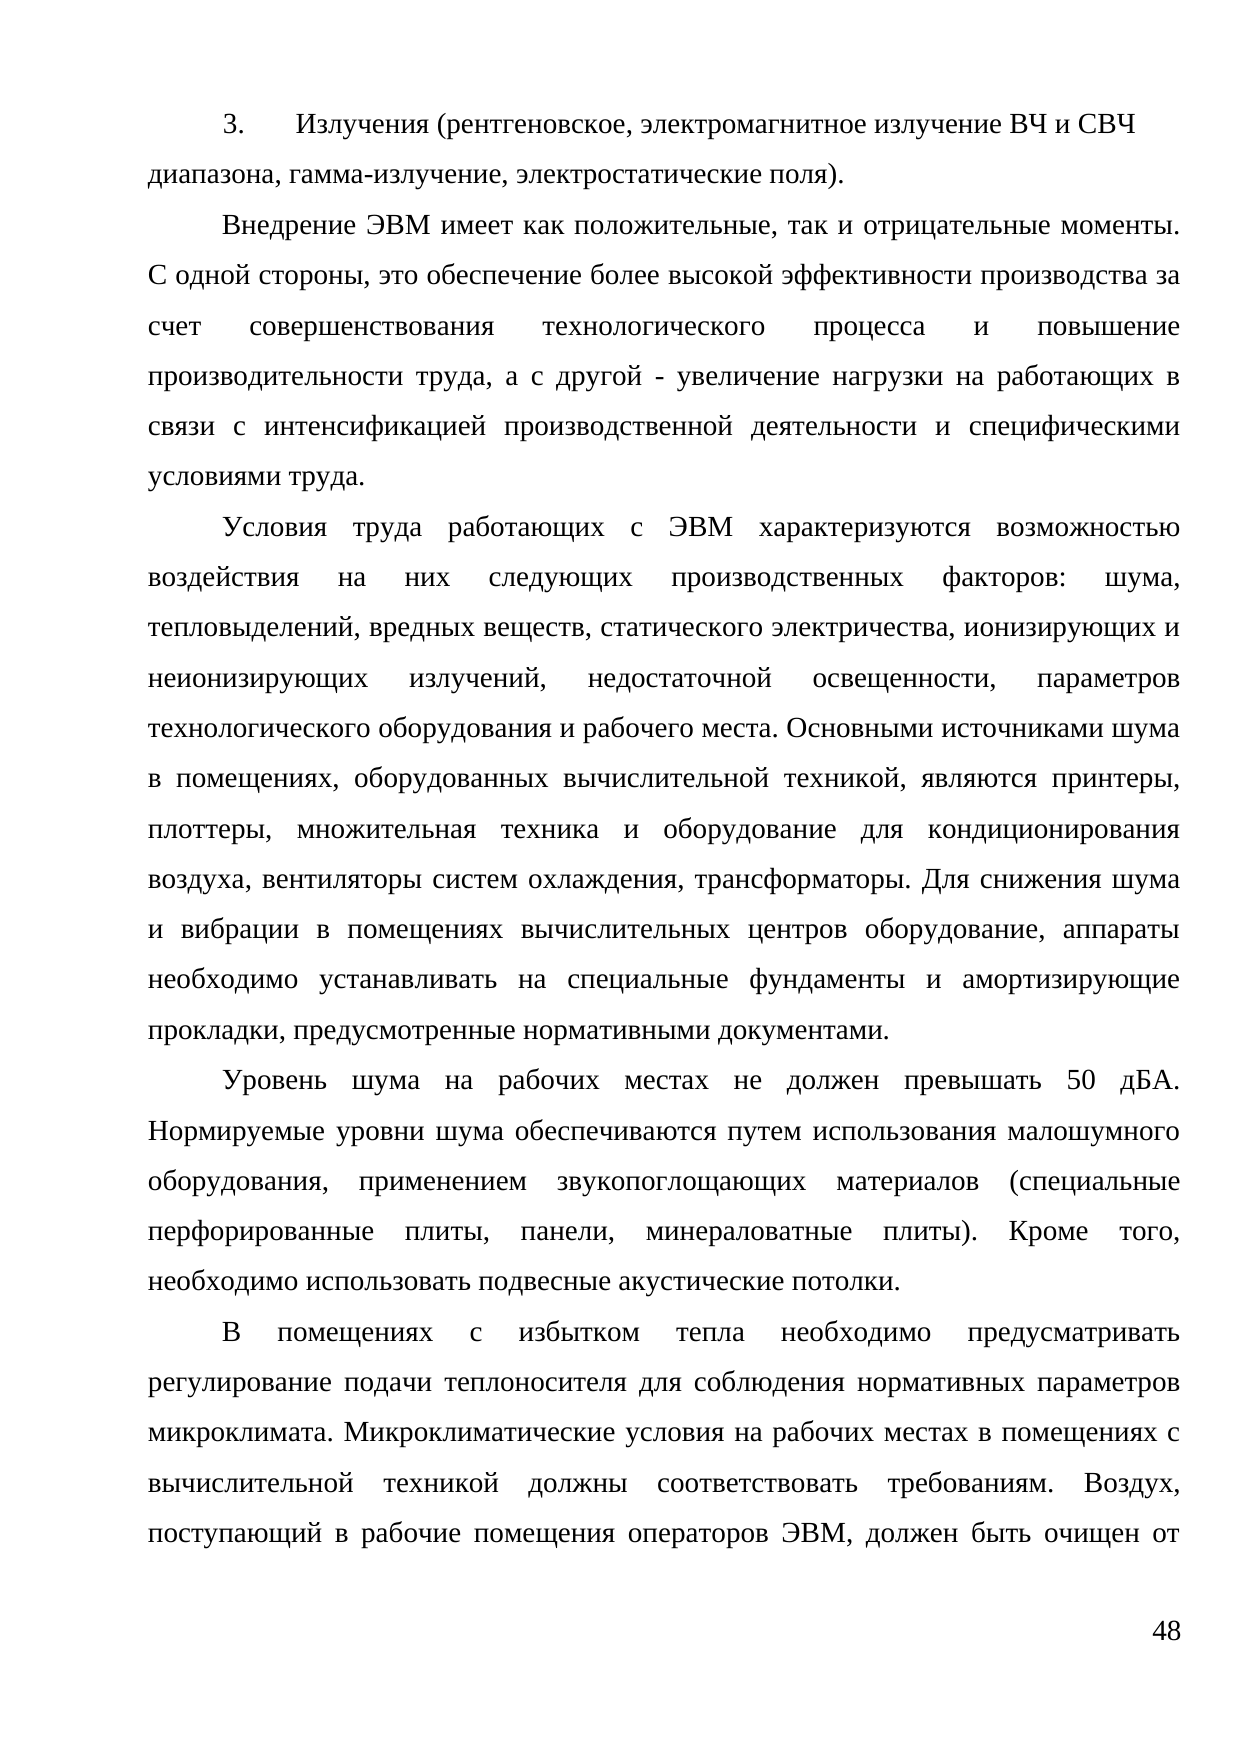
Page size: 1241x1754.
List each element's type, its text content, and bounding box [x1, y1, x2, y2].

text Условия труда работающих с ЭВМ характеризуются возможностью воздействия на них следующих производственных факторов: шума, тепловыделений, вредных веществ, статического электричества, ионизирующих и неионизирующих излучений, недостаточной освещенности, параметров технологического оборудования и рабочего места. Основными источниками шума в помещениях, оборудованных вычислительной техникой, являются принтеры, плоттеры, множительная техника и оборудование для кондиционирования воздуха, вентиляторы систем охлаждения, трансформаторы. Для снижения шума и вибрации в помещениях вычислительных центров оборудование, аппараты необходимо устанавливать на специальные фундаменты и амортизирующие прокладки, предусмотренные нормативными документами. [148, 509, 1181, 1046]
list Излучения (рентгеновское, электромагнитное излучение ВЧ и СВЧ диапазона, гамма-излучение, электростатические поля). [148, 106, 1181, 190]
text Внедрение ЭВМ имеет как положительные, так и отрицательные моменты. С одной стороны, это обеспечение более высокой эффективности производства за счет совершенствования технологического процесса и повышение производительности труда, а с другой - увеличение нагрузки на работающих в связи с интенсификацией производственной деятельности и специфическими условиями труда. [148, 207, 1181, 492]
text Уровень шума на рабочих местах не должен превышать 50 дБА. Нормируемые уровни шума обеспечиваются путем использования малошумного оборудования, применением звукопоглощающих материалов (специальные перфорированные плиты, панели, минераловатные плиты). Кроме того, необходимо использовать подвесные акустические потолки. [148, 1062, 1181, 1297]
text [148, 1314, 1181, 1549]
